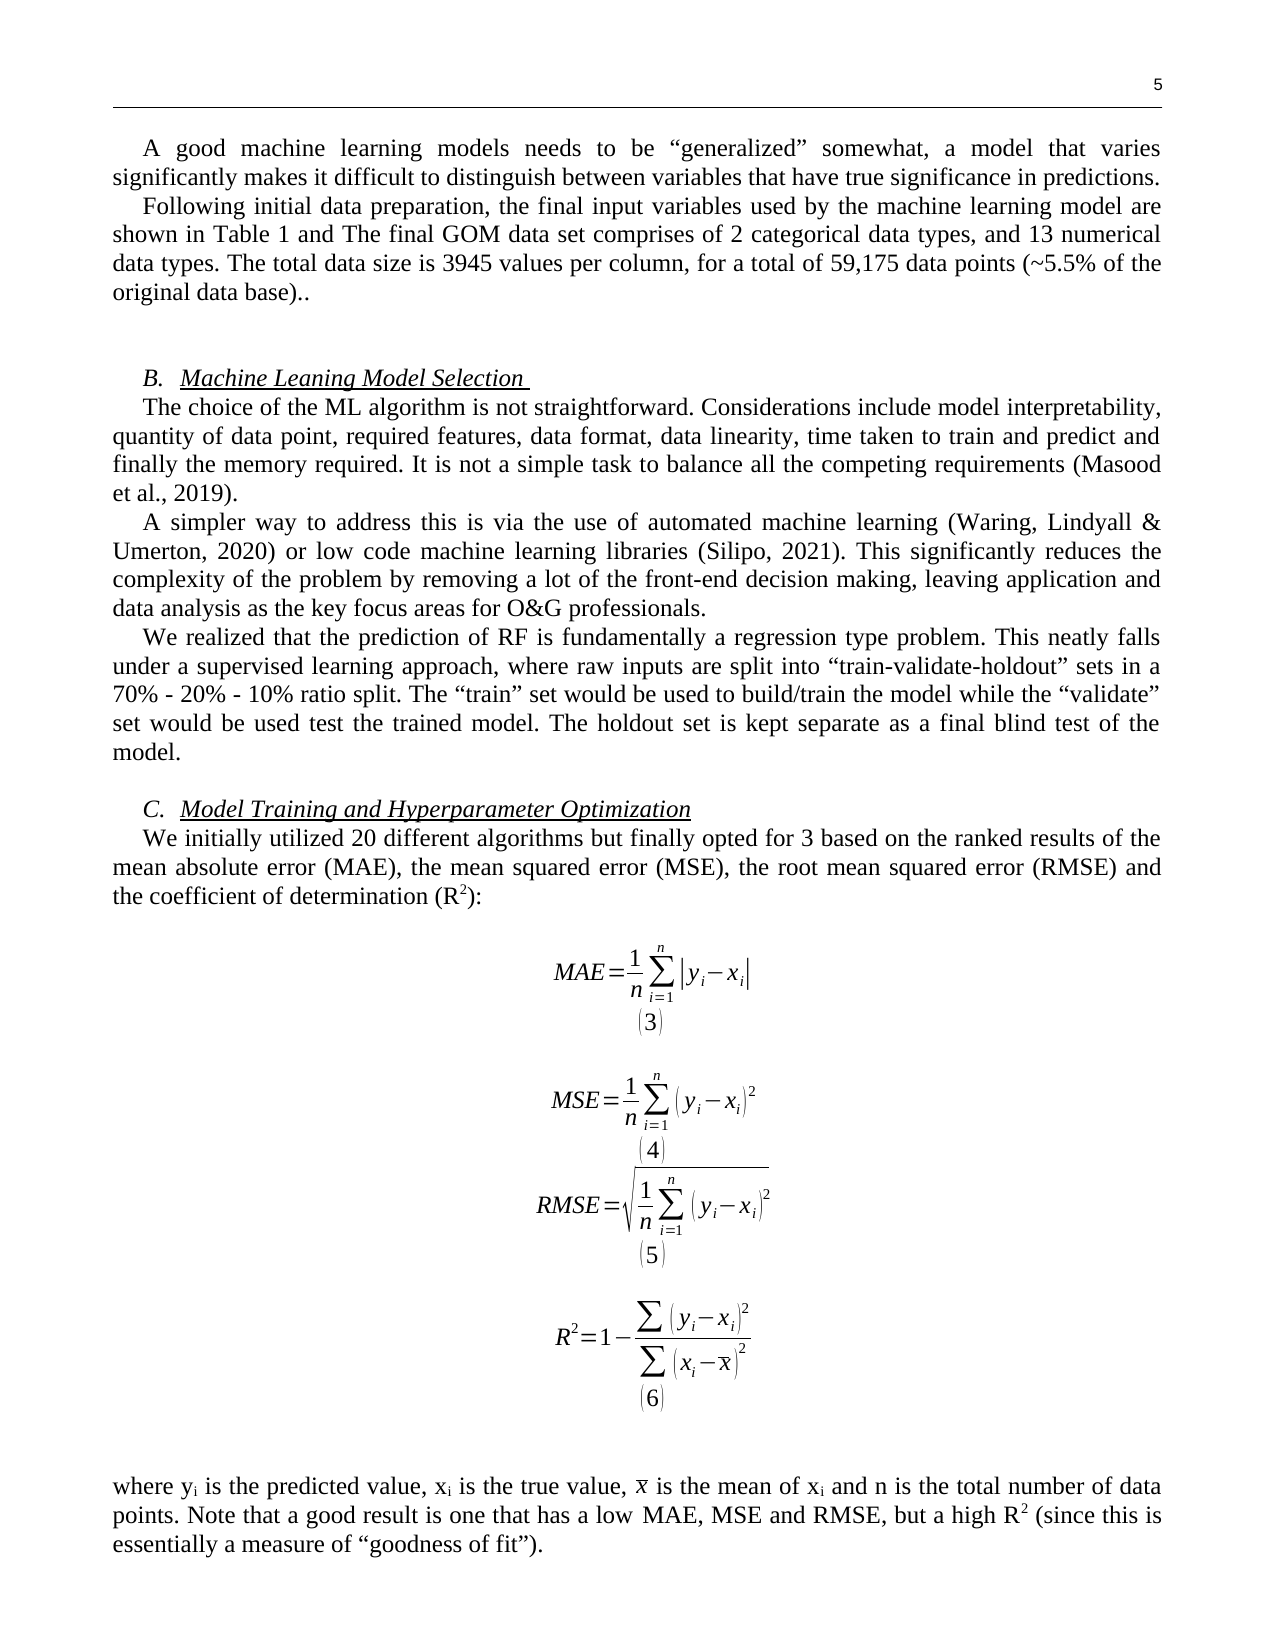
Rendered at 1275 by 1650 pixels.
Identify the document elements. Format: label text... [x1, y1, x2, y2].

list Model Training and Hyperparameter Optimization [142, 794, 1162, 823]
text The choice of the ML algorithm is not straightforward. Considerations include model interpretability, quantity of data point, required features, data format, data linearity, time taken to train and predict and finally the memory required. It is not a simple task to balance all the competing requirements (Masood et al., 2019). [112, 392, 1162, 507]
text A good machine learning models needs to be “generalized” somewhat, a model that varies significantly makes it difficult to distinguish between variables that have true significance in predictions. [112, 133, 1162, 191]
text We initially utilized 20 different algorithms but finally opted for 3 based on the ranked results of the mean absolute error (MAE), the mean squared error (MSE), the root mean squared error (RMSE) and the coefficient of determination (R2): [112, 823, 1162, 909]
text A simpler way to address this is via the use of automated machine learning (Waring, Lindyall & Umerton, 2020) or low code machine learning libraries (Silipo, 2021). This significantly reduces the complexity of the problem by removing a lot of the front-end decision making, leaving application and data analysis as the key focus areas for O&G professionals. [112, 507, 1162, 622]
text where yi is the predicted value, xi is the true value, is the mean of xi and n is the total number of data points. Note that a good result is one that has a low MAE, MSE and RMSE, but a high R2 (since this is essentially a measure of “goodness of fit”). [112, 1471, 1162, 1557]
text We realized that the prediction of RF is fundamentally a regression type problem. This neatly falls under a supervised learning approach, where raw inputs are split into “train-validate-holdout” sets in a 70% - 20% - 10% ratio split. The “train” set would be used to build/train the model while the “validate” set would be used test the trained model. The holdout set is kept separate as a final blind test of the model. [112, 622, 1162, 766]
text Following initial data preparation, the final input variables used by the machine learning model are shown in Table 1 and Table 2. [112, 191, 1162, 306]
list Machine Leaning Model Selection [142, 363, 1162, 392]
